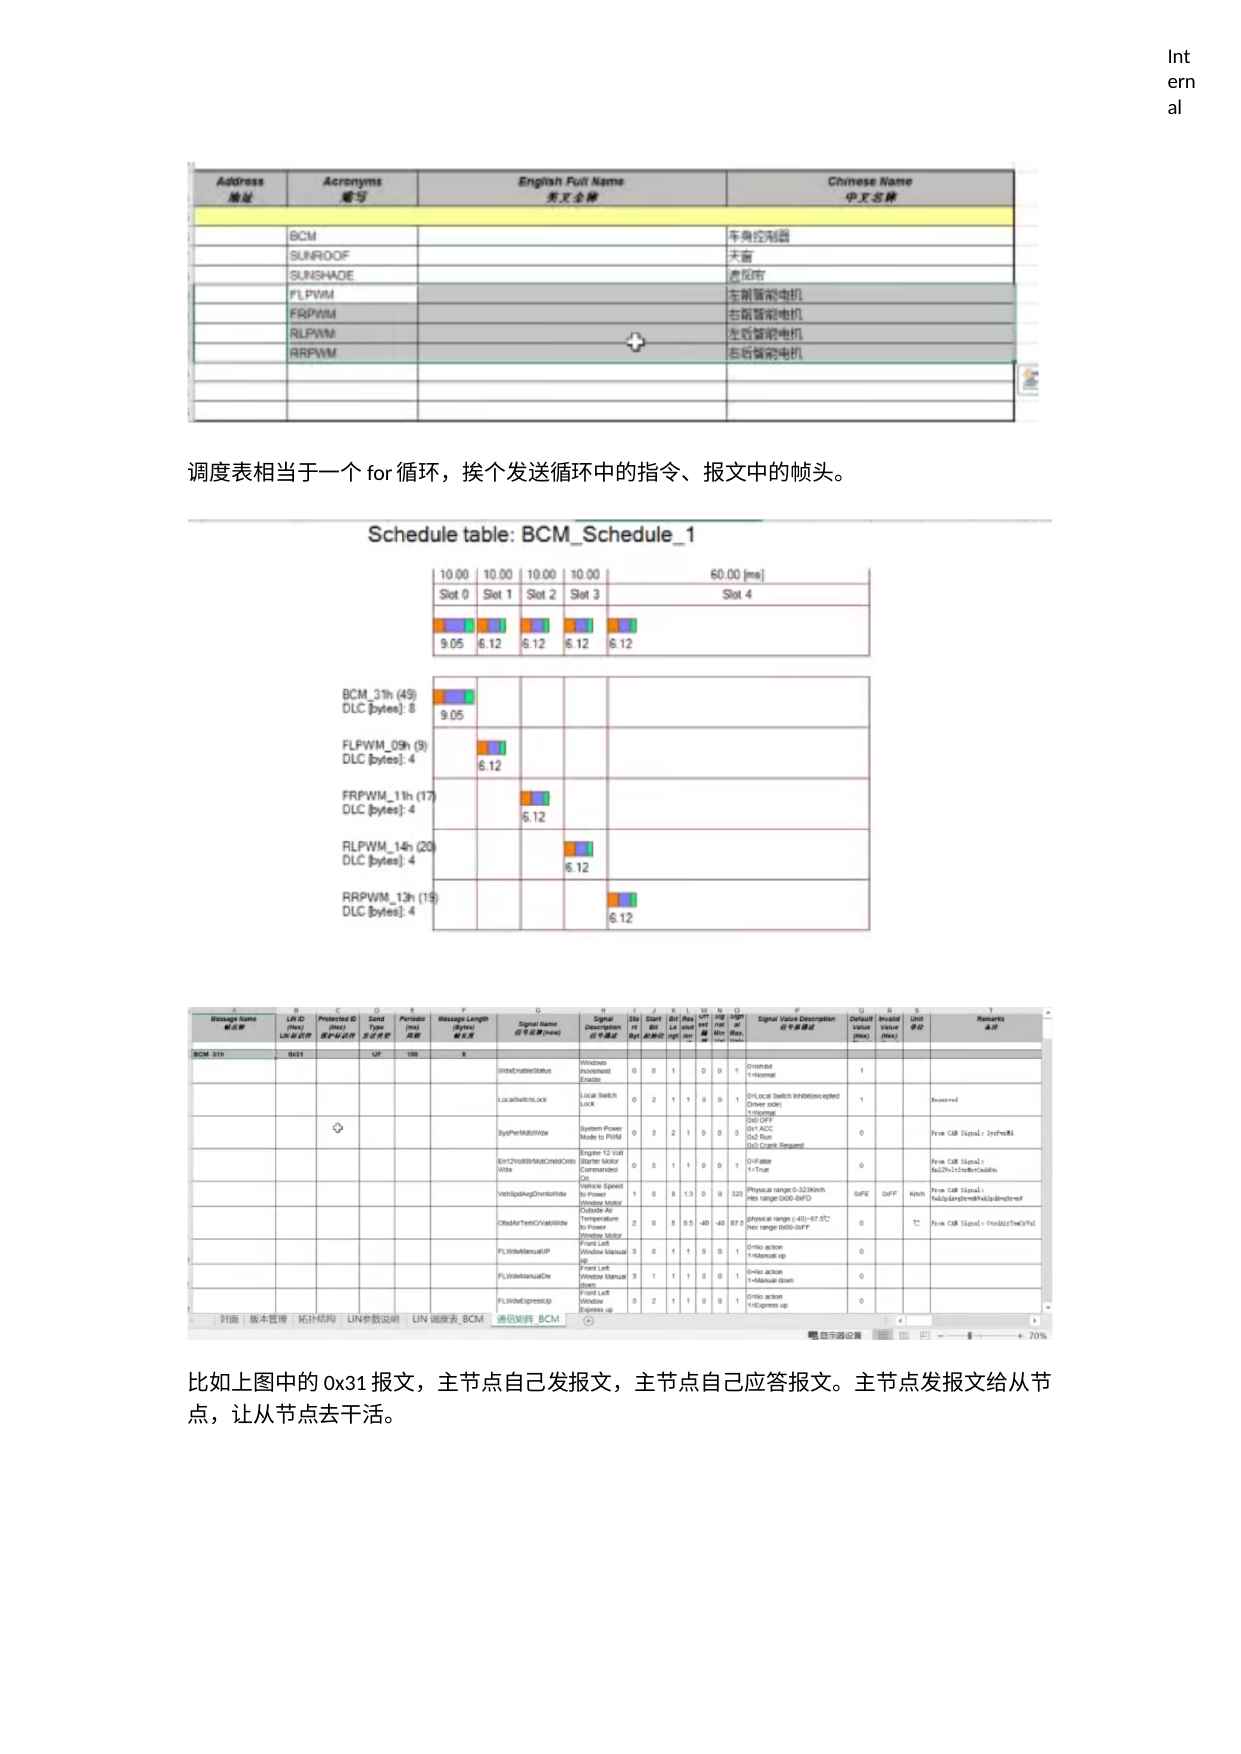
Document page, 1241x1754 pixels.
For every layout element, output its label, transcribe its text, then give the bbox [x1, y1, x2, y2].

picture [187, 1007, 1053, 1340]
text 比如上图中的0x31报文，主节点自己发报文，主节点自己应答报文。主节点发报文给从节点，让从节点去干活。 [187, 1364, 1053, 1429]
picture [187, 162, 1039, 423]
text 调度表相当于一个for循环，挨个发送循环中的指令、报文中的帧头。 [187, 454, 1053, 487]
picture [187, 519, 1053, 958]
